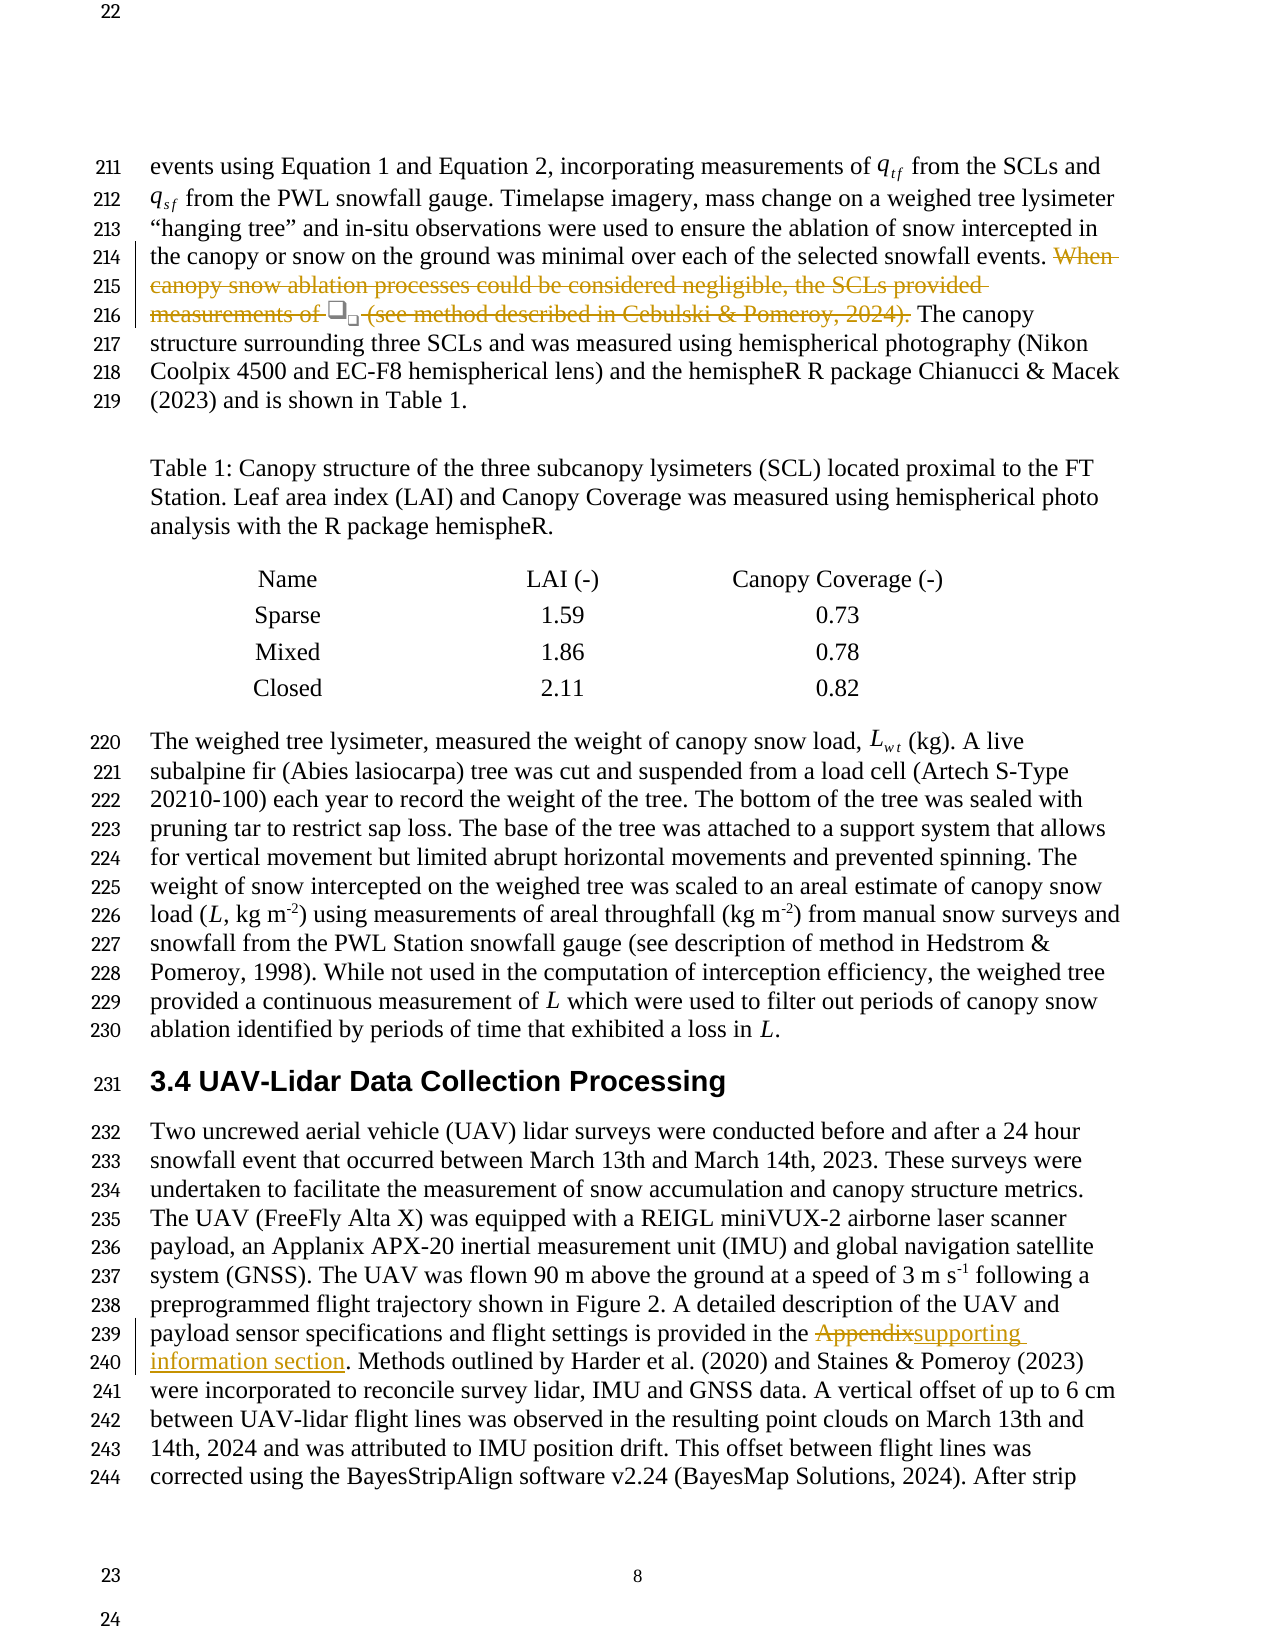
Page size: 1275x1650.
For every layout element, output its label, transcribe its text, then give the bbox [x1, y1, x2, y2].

text The weighed tree lysimeter, measured the weight of canopy snow load, (kg). A live subalpine fir (Abies lasiocarpa) tree was cut and suspended from a load cell (Artech S-Type 20210-100) each year to record the weight of the tree. The bottom of the tree was sealed with pruning tar to restrict sap loss. The base of the tree was attached to a support system that allows for vertical movement but limited abrupt horizontal movements and prevented spinning. The weight of snow intercepted on the weighed tree was scaled to an areal estimate of canopy snow load (, kg m-2) using measurements of areal throughfall (kg m-2) from manual snow surveys and snowfall from the PWL Station snowfall gauge (see description of method in Hedstrom & Pomeroy, 1998). While not used in the computation of interception efficiency, the weighed tree provided a continuous measurement of which were used to filter out periods of canopy snow ablation identified by periods of time that exhibited a loss in . [150, 724, 1125, 1043]
table_header Table 1: Canopy structure of the three subcanopy lysimeters (SCL) located proximal to the FT Station. Leaf area index (LAI) and Canopy Coverage was measured using hemispherical photo analysis with the R package hemispheR. [139, 433, 1114, 706]
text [150, 1116, 1125, 1490]
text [150, 150, 1125, 414]
subtitle 3.4 UAV-Lidar Data Collection Processing [150, 1064, 1125, 1098]
